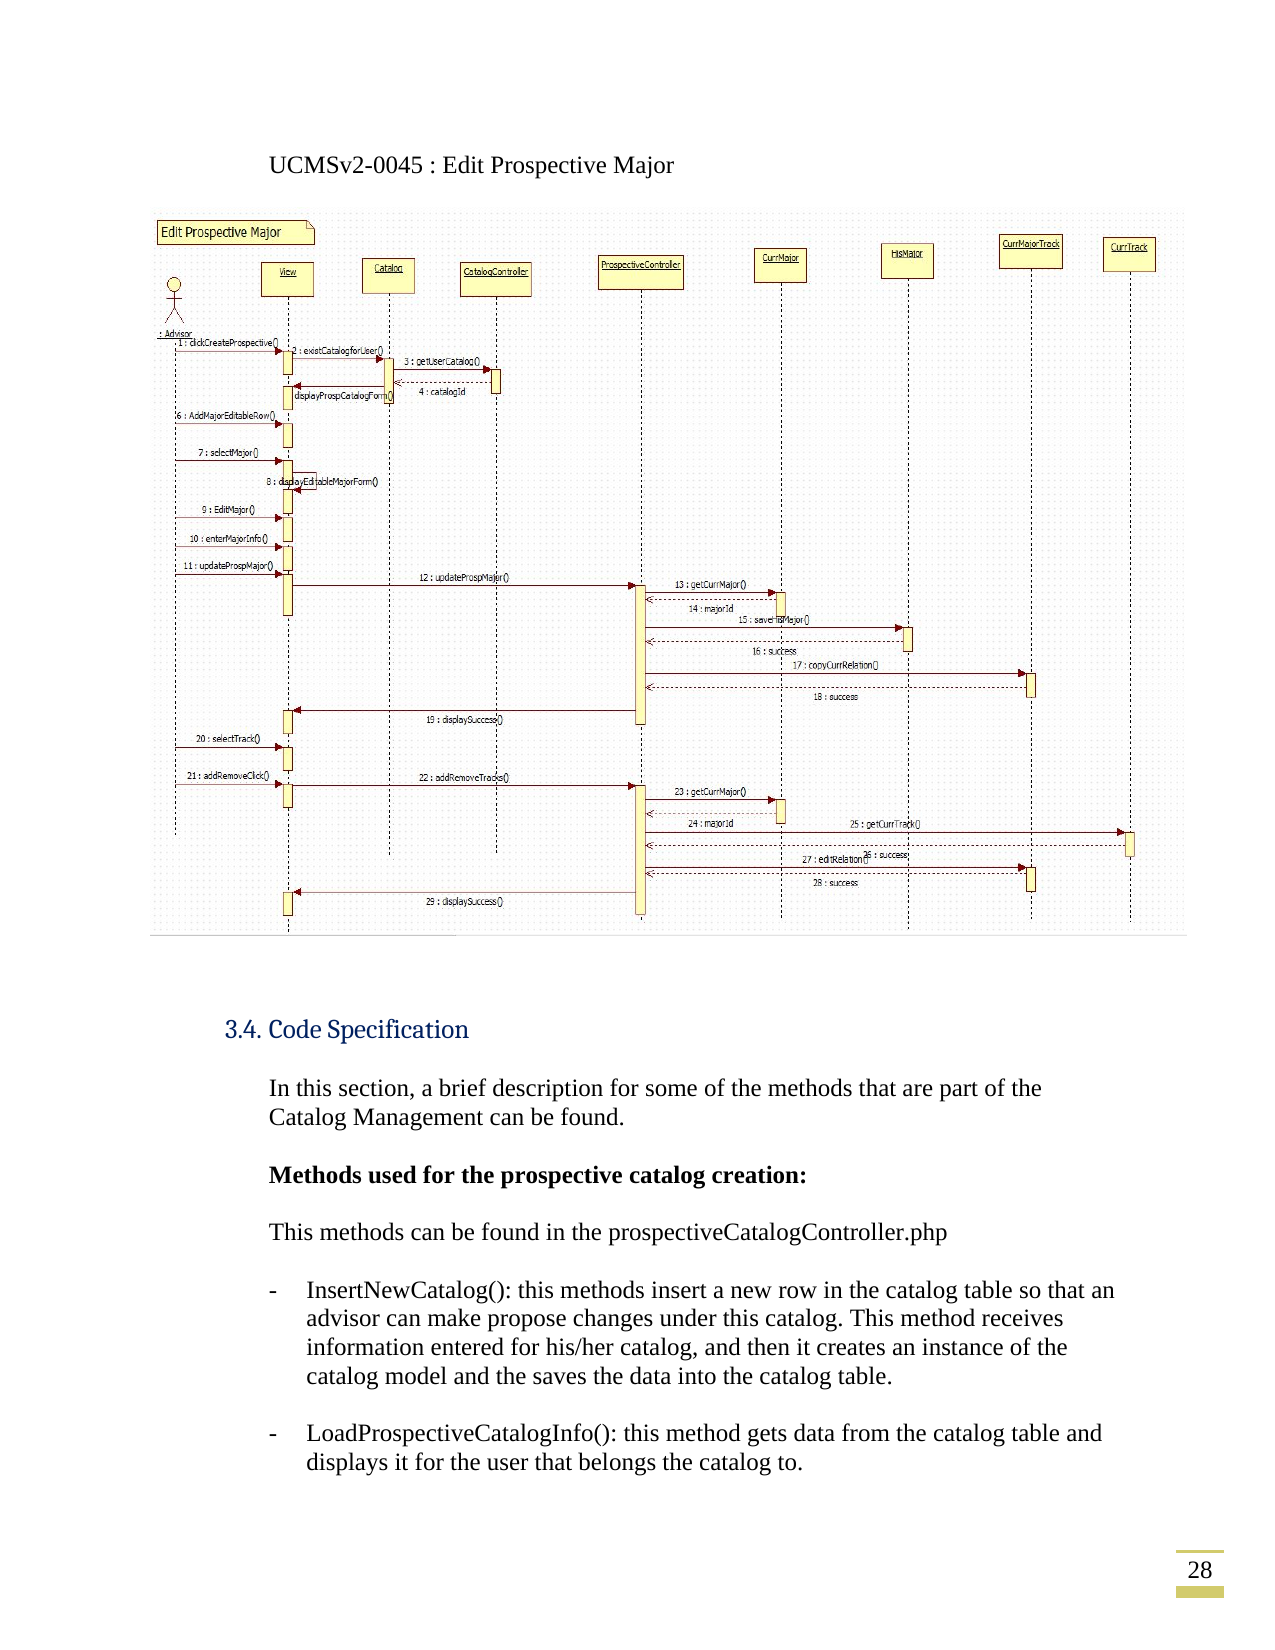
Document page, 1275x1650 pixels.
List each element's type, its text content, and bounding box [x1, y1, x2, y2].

text Methods used for the prospective catalog creation: [269, 1160, 1125, 1188]
picture [150, 207, 1187, 936]
text This methods can be found in the prospectiveCatalogController.php [269, 1217, 1125, 1246]
text UCMSv2-0045 : Edit Prospective Major [269, 150, 1125, 179]
list InsertNewCatalog(): this methods insert a new row in the catalog table so that an advisor can make propose changes under this catalog. This method receives information entered for his/her catalog, and then it creates an instance of the catalog model and the saves the data into the catalog table. [269, 1275, 1125, 1390]
subtitle Code Specification [225, 1014, 1125, 1045]
text In this section, a brief description for some of the methods that are part of the Catalog Management can be found. [269, 1073, 1125, 1131]
list LoadProspectiveCatalogInfo(): this method gets data from the catalog table and displays it for the user that belongs the catalog to. [269, 1418, 1125, 1476]
